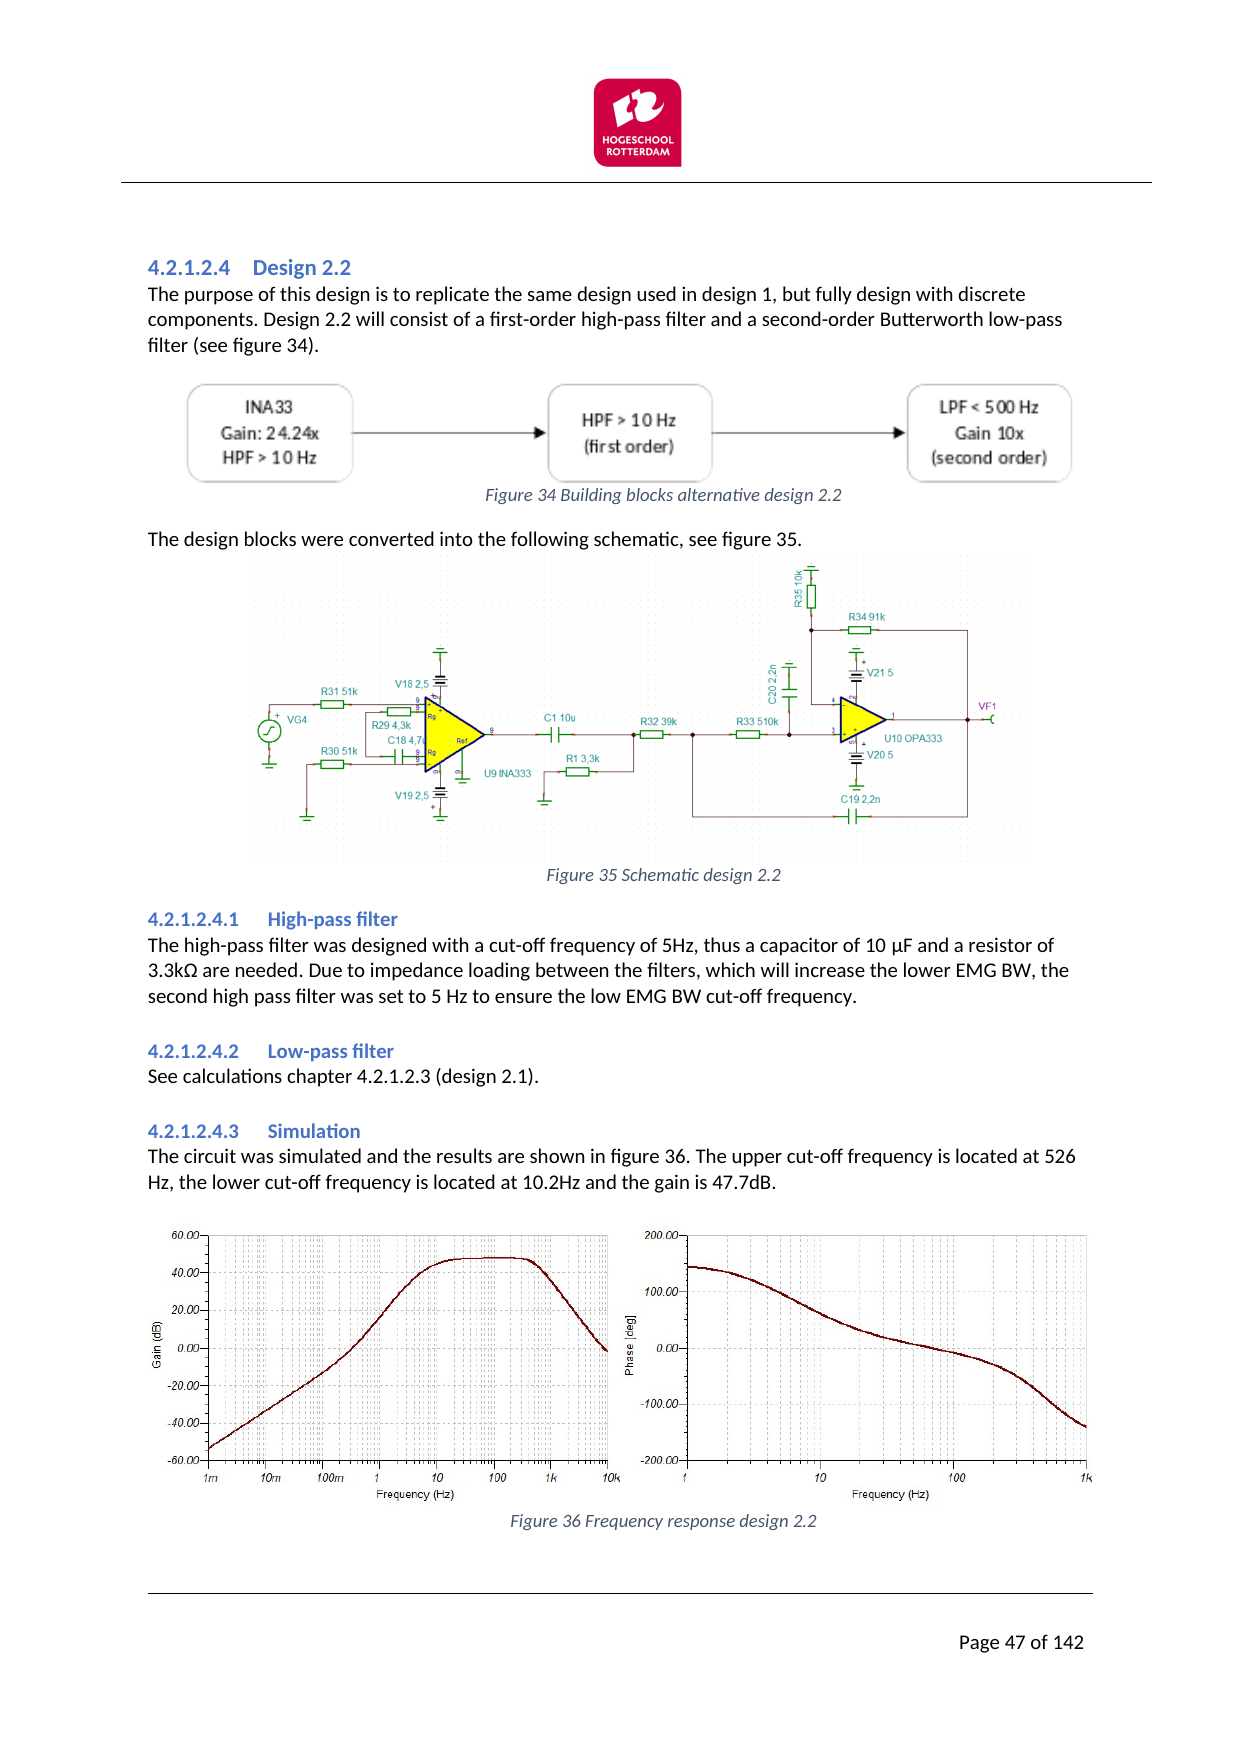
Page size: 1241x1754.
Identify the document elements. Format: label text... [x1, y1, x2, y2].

text The design blocks were converted into the following schematic, see figure 35. [148, 527, 1093, 552]
text Figure 34 Building blocks alternative design 2.2 [236, 483, 1093, 506]
subtitle Simulation [148, 1118, 1093, 1144]
picture [147, 1220, 1093, 1510]
text The circuit was simulated and the results are shown in figure 36. The upper cut-off frequency is located at 526 Hz, the lower cut-off frequency is located at 10.2Hz and the gain is 47.7dB. [148, 1144, 1093, 1194]
text Figure 35 Schematic design 2.2 [236, 863, 1093, 886]
text See calculations chapter 4.2.1.2.3 (design 2.1). [148, 1063, 1093, 1089]
text The purpose of this design is to replicate the same design used in design 1, but fully design with discrete components. Design 2.2 will consist of a first-order high-pass filter and a second-order Butterworth low-pass filter (see figure 34). [148, 281, 1093, 357]
text The high-pass filter was designed with a cut-off frequency of 5Hz, thus a capacitor of 10 µF and a resistor of 3.3kΩ are needed. Due to impedance loading between the filters, which will increase the lower EMG BW, the second high pass filter was set to 5 Hz to ensure the low EMG BW cut-off frequency. [148, 932, 1093, 1008]
subtitle High-pass filter [148, 907, 1093, 932]
picture [250, 552, 1027, 863]
subtitle Low-pass filter [148, 1038, 1093, 1063]
text Figure 36 Frequency response design 2.2 [236, 1510, 1093, 1533]
picture [590, 73, 685, 173]
subtitle Design 2.2 [148, 253, 1093, 281]
